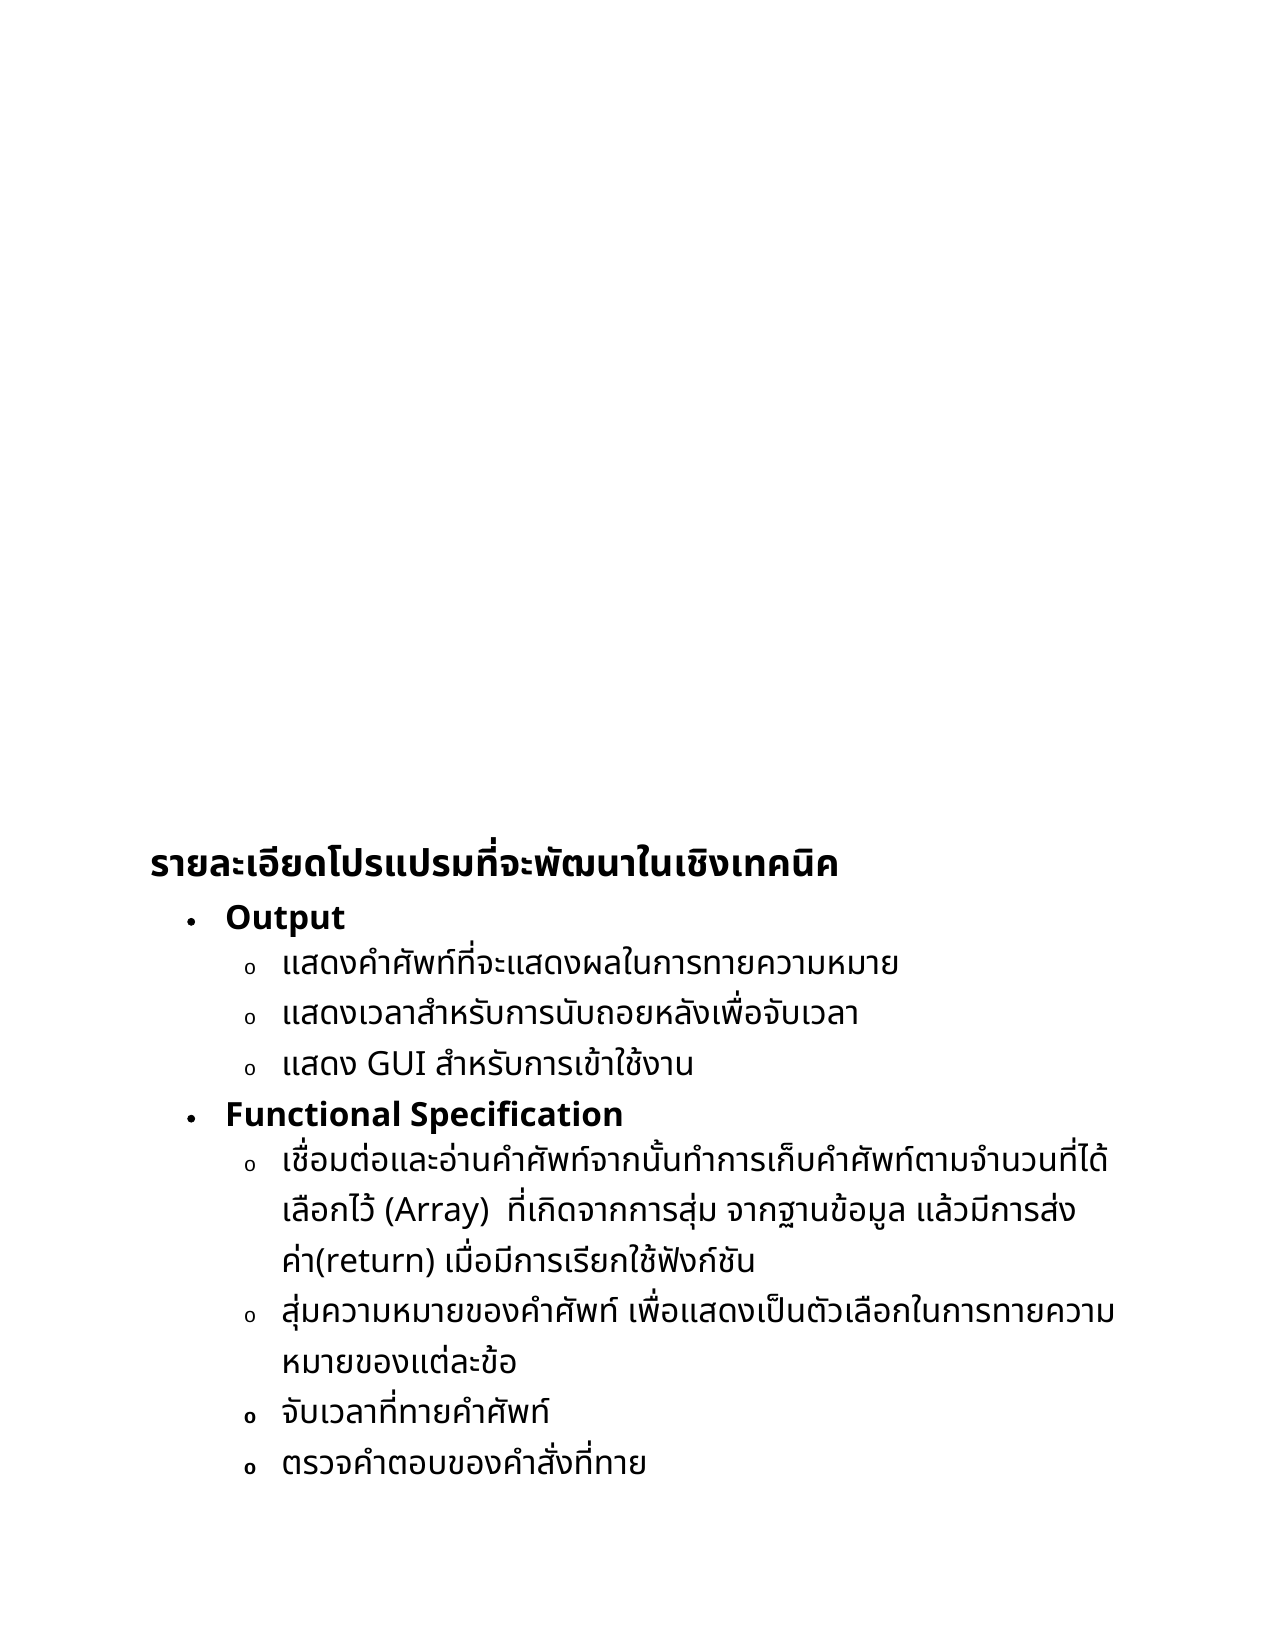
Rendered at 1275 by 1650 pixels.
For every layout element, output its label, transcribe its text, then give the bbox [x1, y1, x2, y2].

text รายละเอียดโปรแปรมที่จะพัฒนาในเชิงเทคนิค [150, 837, 1125, 893]
list Functional Specification [187, 1090, 1125, 1136]
list สุ่มความหมายของคำศัพท์ เพื่อแสดงเป็นตัวเลือกในการทายความหมายของแต่ละข้อ [244, 1287, 1125, 1388]
list เชื่อมต่อและอ่านคำศัพท์จากนั้นทำการเก็บคำศัพท์ตามจำนวนที่ได้เลือกไว้ (Array) ที่เกิดจากการสุ่ม จากฐานข้อมูล แล้วมีการส่งค่า(return) เมื่อมีการเรียกใช้ฟังก์ชัน [244, 1136, 1125, 1287]
list ตรวจคำตอบของคำสั่งที่ทาย [244, 1439, 1125, 1489]
list Output [187, 893, 1125, 939]
list แสดงเวลาสำหรับการนับถอยหลังเพื่อจับเวลา [244, 989, 1125, 1040]
list แสดง GUI สำหรับการเข้าใช้งาน [244, 1040, 1125, 1090]
list แสดงคำศัพท์ที่จะแสดงผลในการทายความหมาย [244, 939, 1125, 989]
list จับเวลาที่ทายคำศัพท์ [244, 1388, 1125, 1439]
